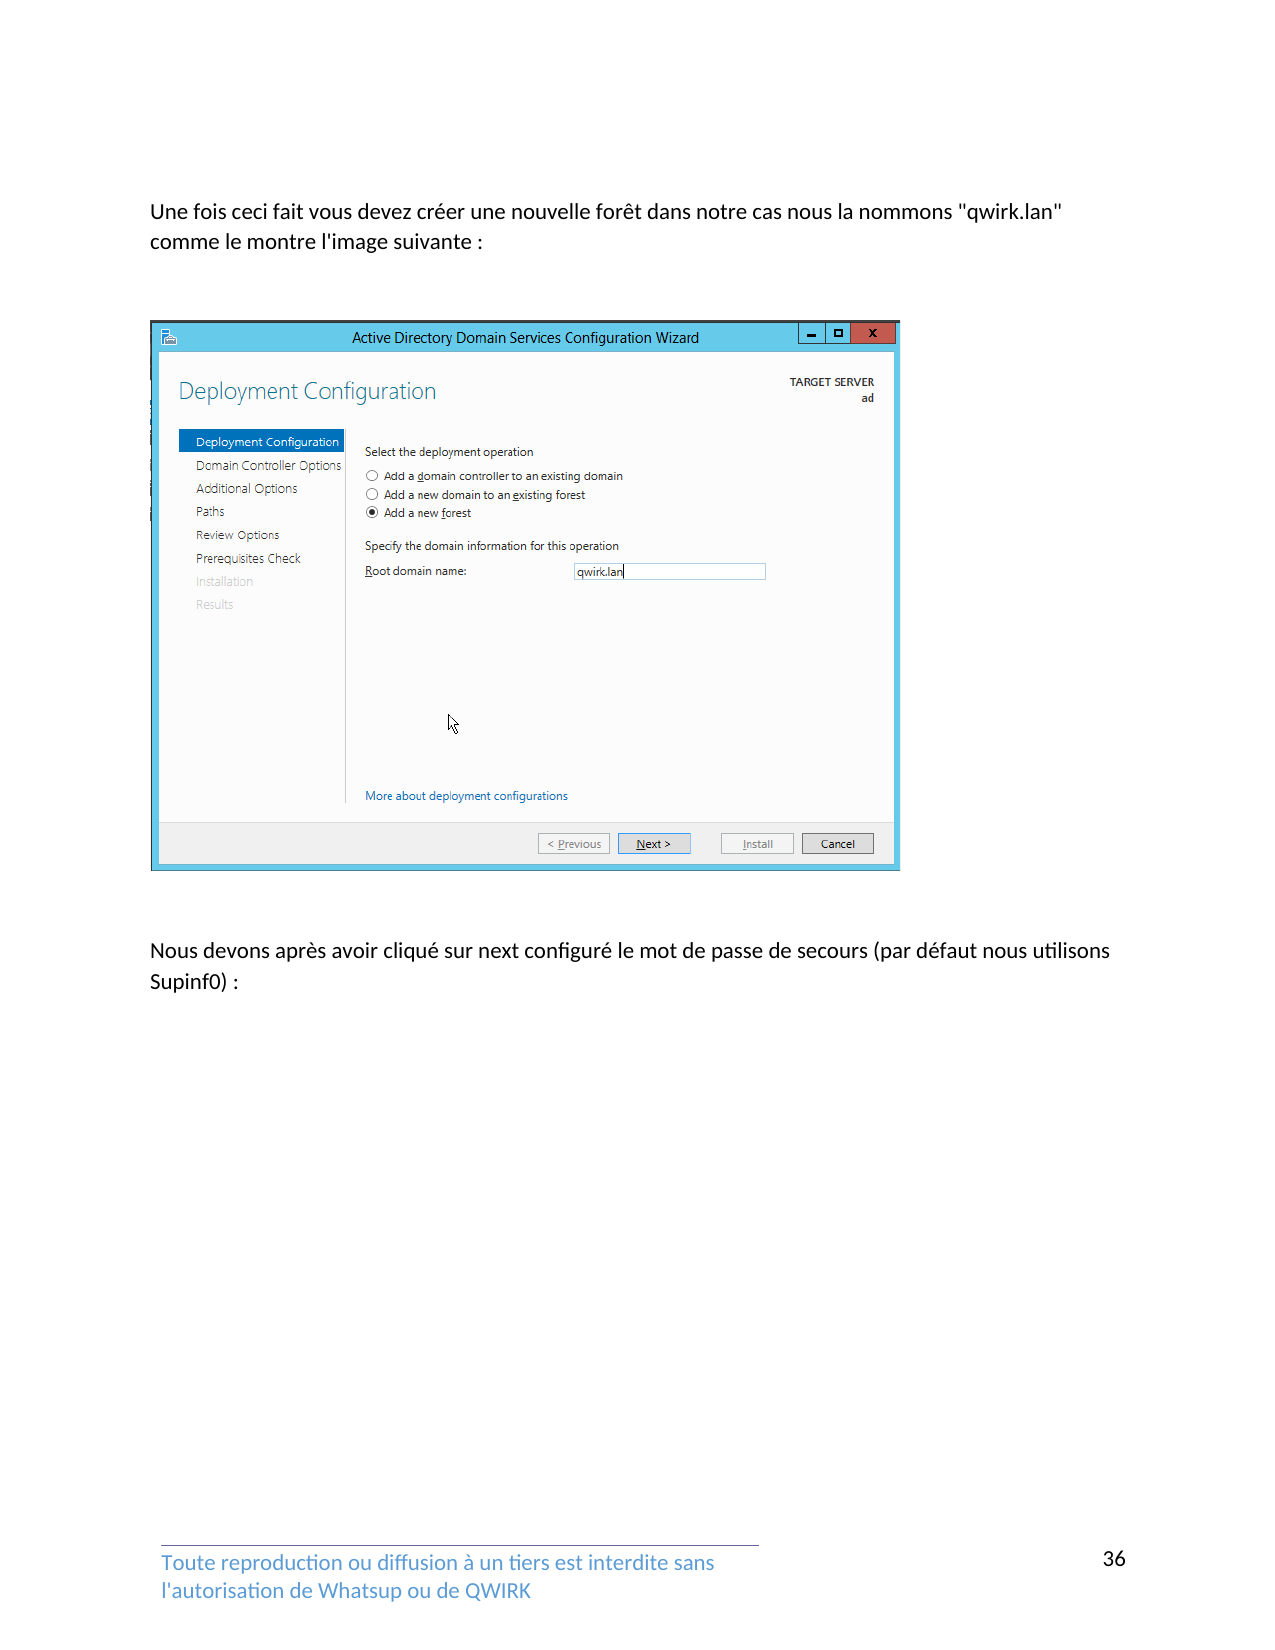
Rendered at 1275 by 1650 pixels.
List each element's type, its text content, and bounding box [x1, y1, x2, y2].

text Nous devons après avoir cliqué sur next configuré le mot de passe de secours (par défaut nous utilisons Supinf0) : [150, 937, 1125, 995]
picture [150, 320, 901, 871]
text Une fois ceci fait vous devez créer une nouvelle forêt dans notre cas nous la nommons "qwirk.lan" comme le montre l'image suivante : [150, 197, 1125, 255]
